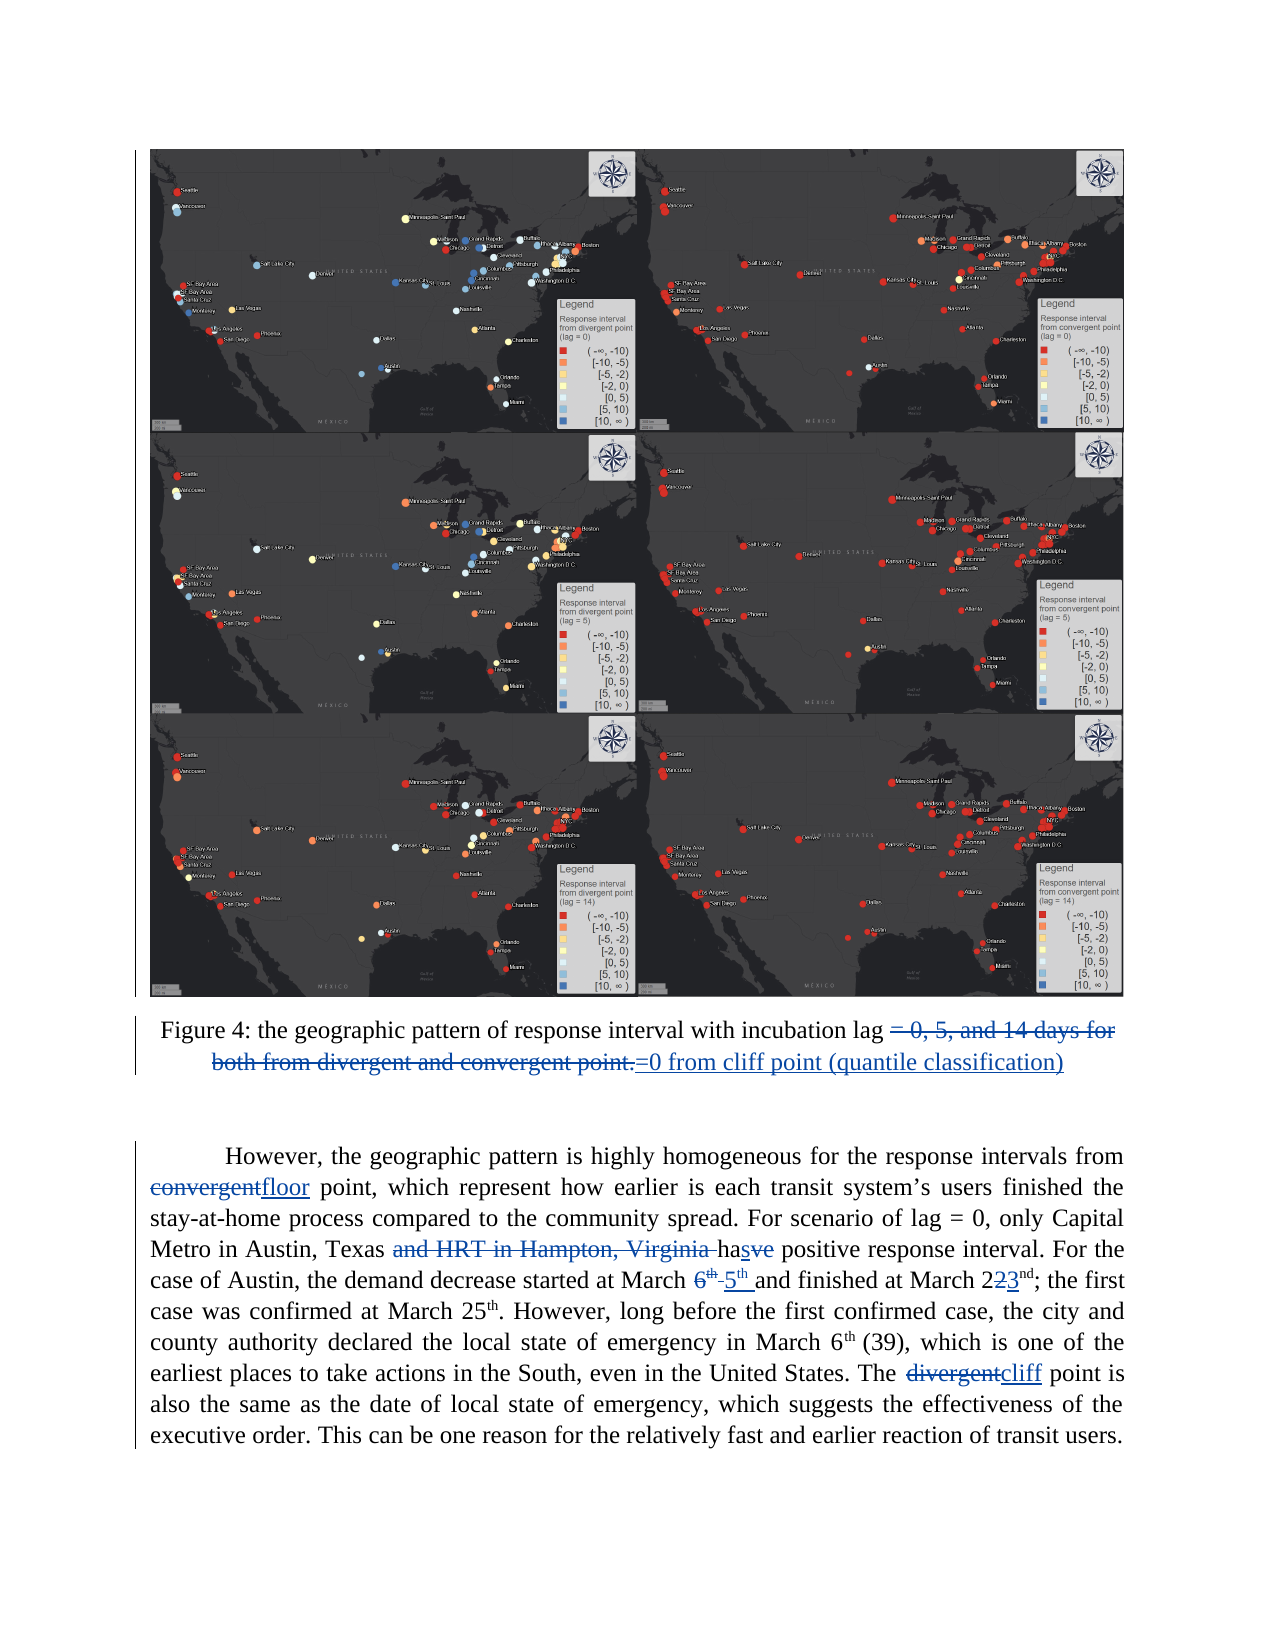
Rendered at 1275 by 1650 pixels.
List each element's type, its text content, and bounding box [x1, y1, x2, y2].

text Figure 3: the geographic pattern of response interval with incubation lag [150, 1016, 1125, 1075]
picture [150, 149, 1124, 997]
text However, the geographic pattern is highly homogeneous for the response intervals from point, which represent how earlier is each transit system’s users finished the stay-at-home process compared to the community spread. For scenario of lag = 0, only Capital Metro in Austin, Texas ha positive response interval. For the case of Austin, the demand decrease started at March and finished at March 2nd; the first case was confirmed at March 25th. However, long before the first confirmed case, the city and county authority declared the local state of emergency in March 6th (39), which is one of the earliest places to take actions in the South, even in the United States. The point is also the same as the date of local state of emergency, which suggests the effectiveness of the executive order. This can be one reason for the relatively fast and earlier reaction of transit users. [150, 1141, 1125, 1478]
